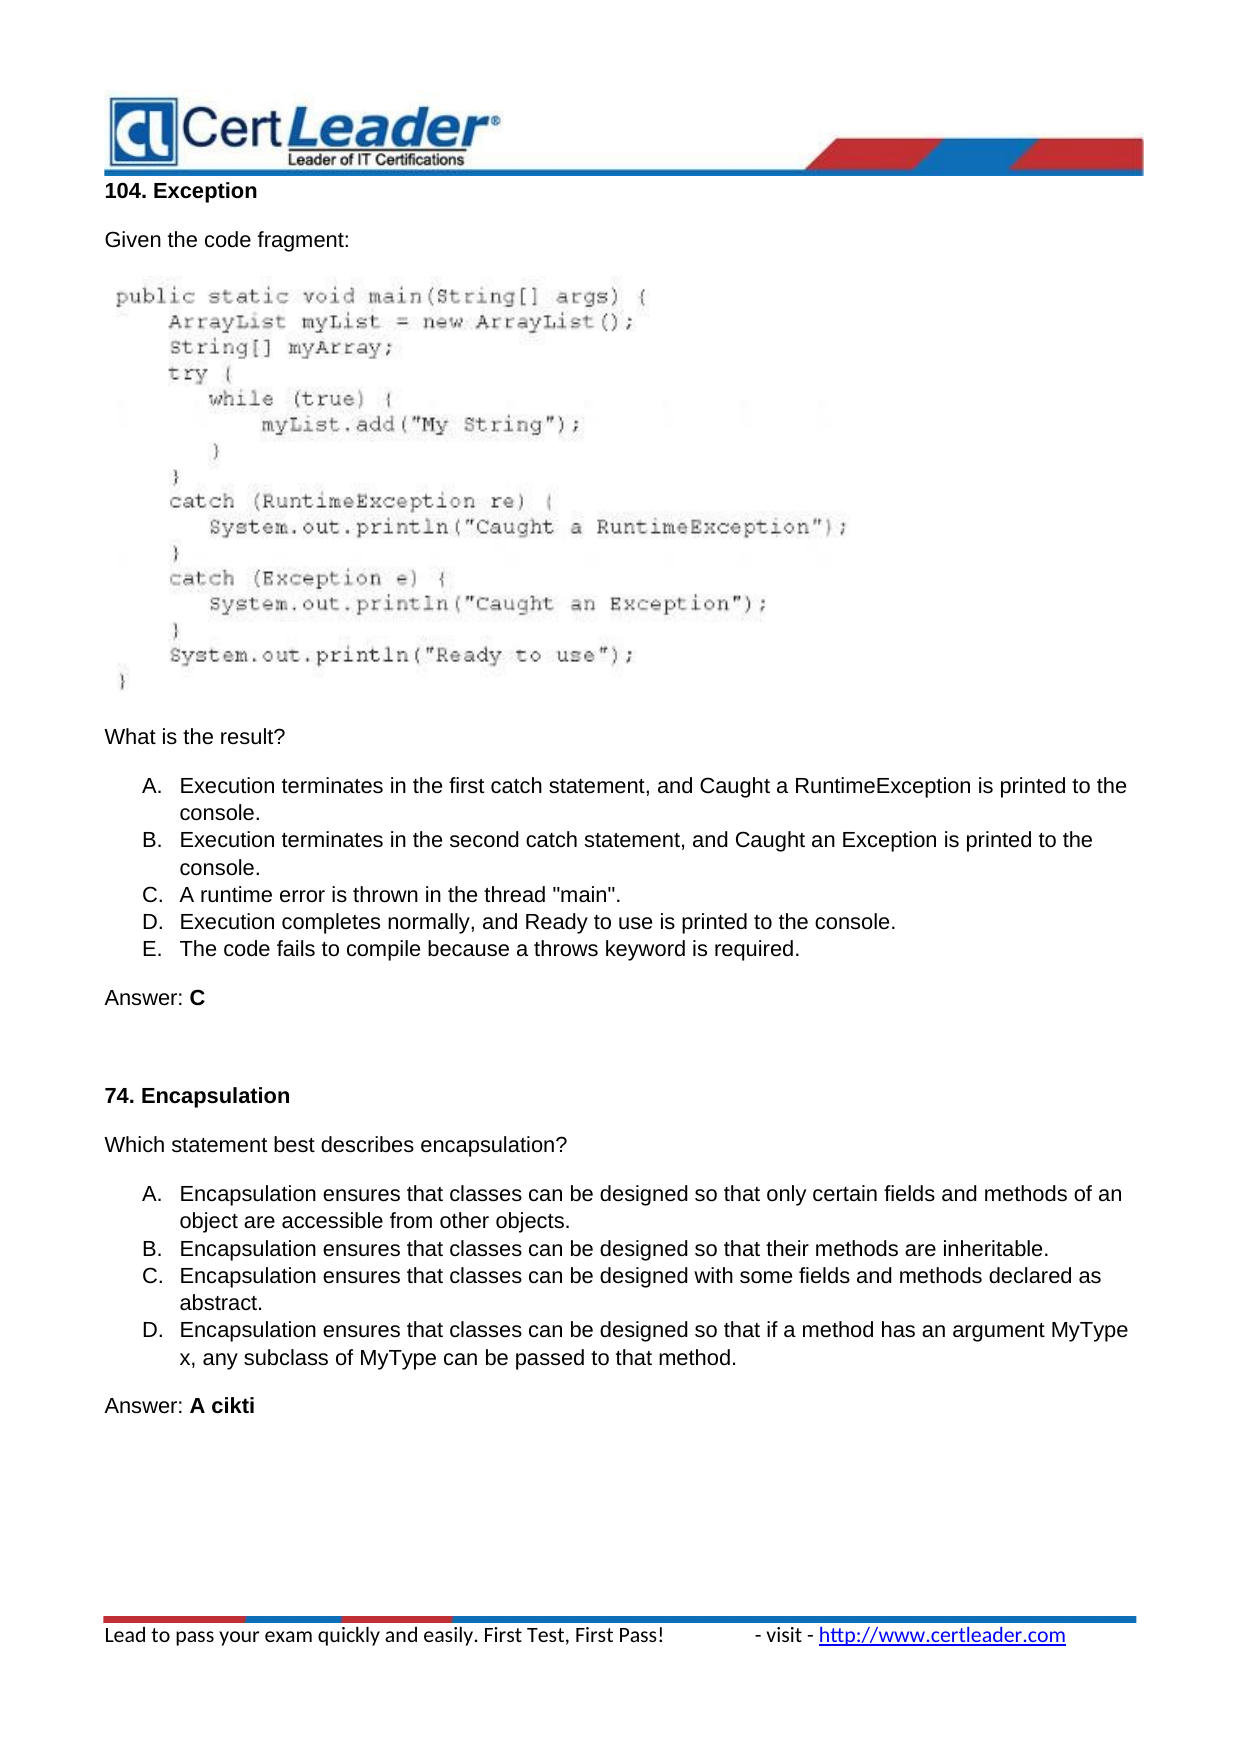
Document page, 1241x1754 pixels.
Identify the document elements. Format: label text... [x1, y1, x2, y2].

list Execution terminates in the second catch statement, and Caught an Exception is printed to the console. [142, 827, 1136, 879]
text What is the result? [104, 724, 1136, 749]
list Encapsulation ensures that classes can be designed so that only certain fields and methods of an object are accessible from other objects. [142, 1181, 1136, 1234]
list Execution terminates in the first catch statement, and Caught a RuntimeException is printed to the console. [142, 773, 1136, 825]
picture [104, 276, 851, 700]
picture [104, 90, 1144, 176]
list The code fails to compile because a throws keyword is required. [142, 936, 1136, 961]
list Encapsulation ensures that classes can be designed so that if a method has an argument MyType x, any subclass of MyType can be passed to that method. [142, 1317, 1136, 1369]
list Execution completes normally, and Ready to use is printed to the console. [142, 909, 1136, 934]
text Which statement best describes encapsulation? [104, 1132, 1136, 1157]
list Encapsulation ensures that classes can be designed with some fields and methods declared as abstract. [142, 1263, 1136, 1315]
picture [103, 1616, 1137, 1623]
list A runtime error is thrown in the thread "main". [142, 882, 1136, 907]
text Given the code fragment: [104, 227, 1136, 252]
text Answer: C [104, 985, 1136, 1010]
subtitle 74. Encapsulation [104, 1083, 1136, 1108]
text Answer: A cikti [104, 1393, 1136, 1419]
list Encapsulation ensures that classes can be designed so that their methods are inheritable. [142, 1236, 1136, 1261]
subtitle 104. Exception [104, 178, 1136, 203]
